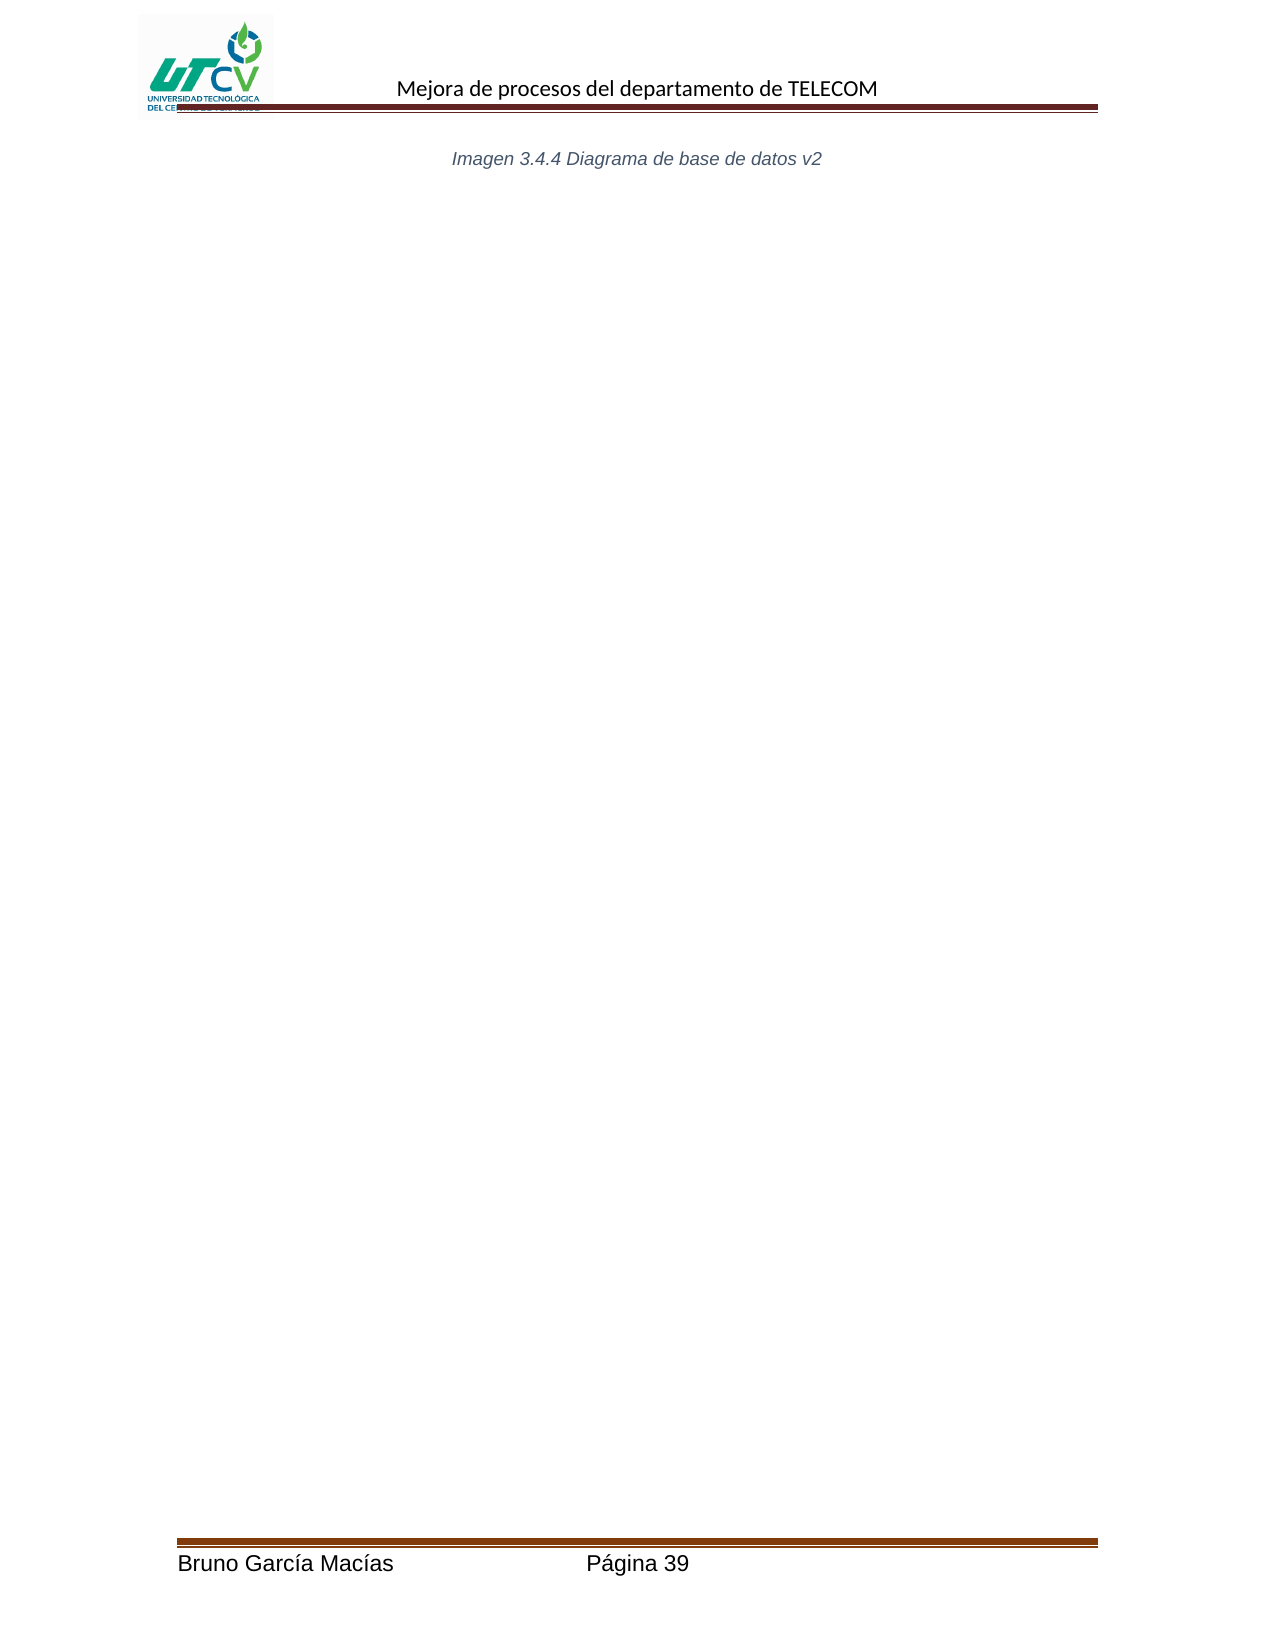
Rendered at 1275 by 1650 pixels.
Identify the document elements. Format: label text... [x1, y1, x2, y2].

picture [138, 14, 274, 120]
text Imagen 3.4.4 Diagrama de base de datos v2 [177, 148, 1098, 169]
